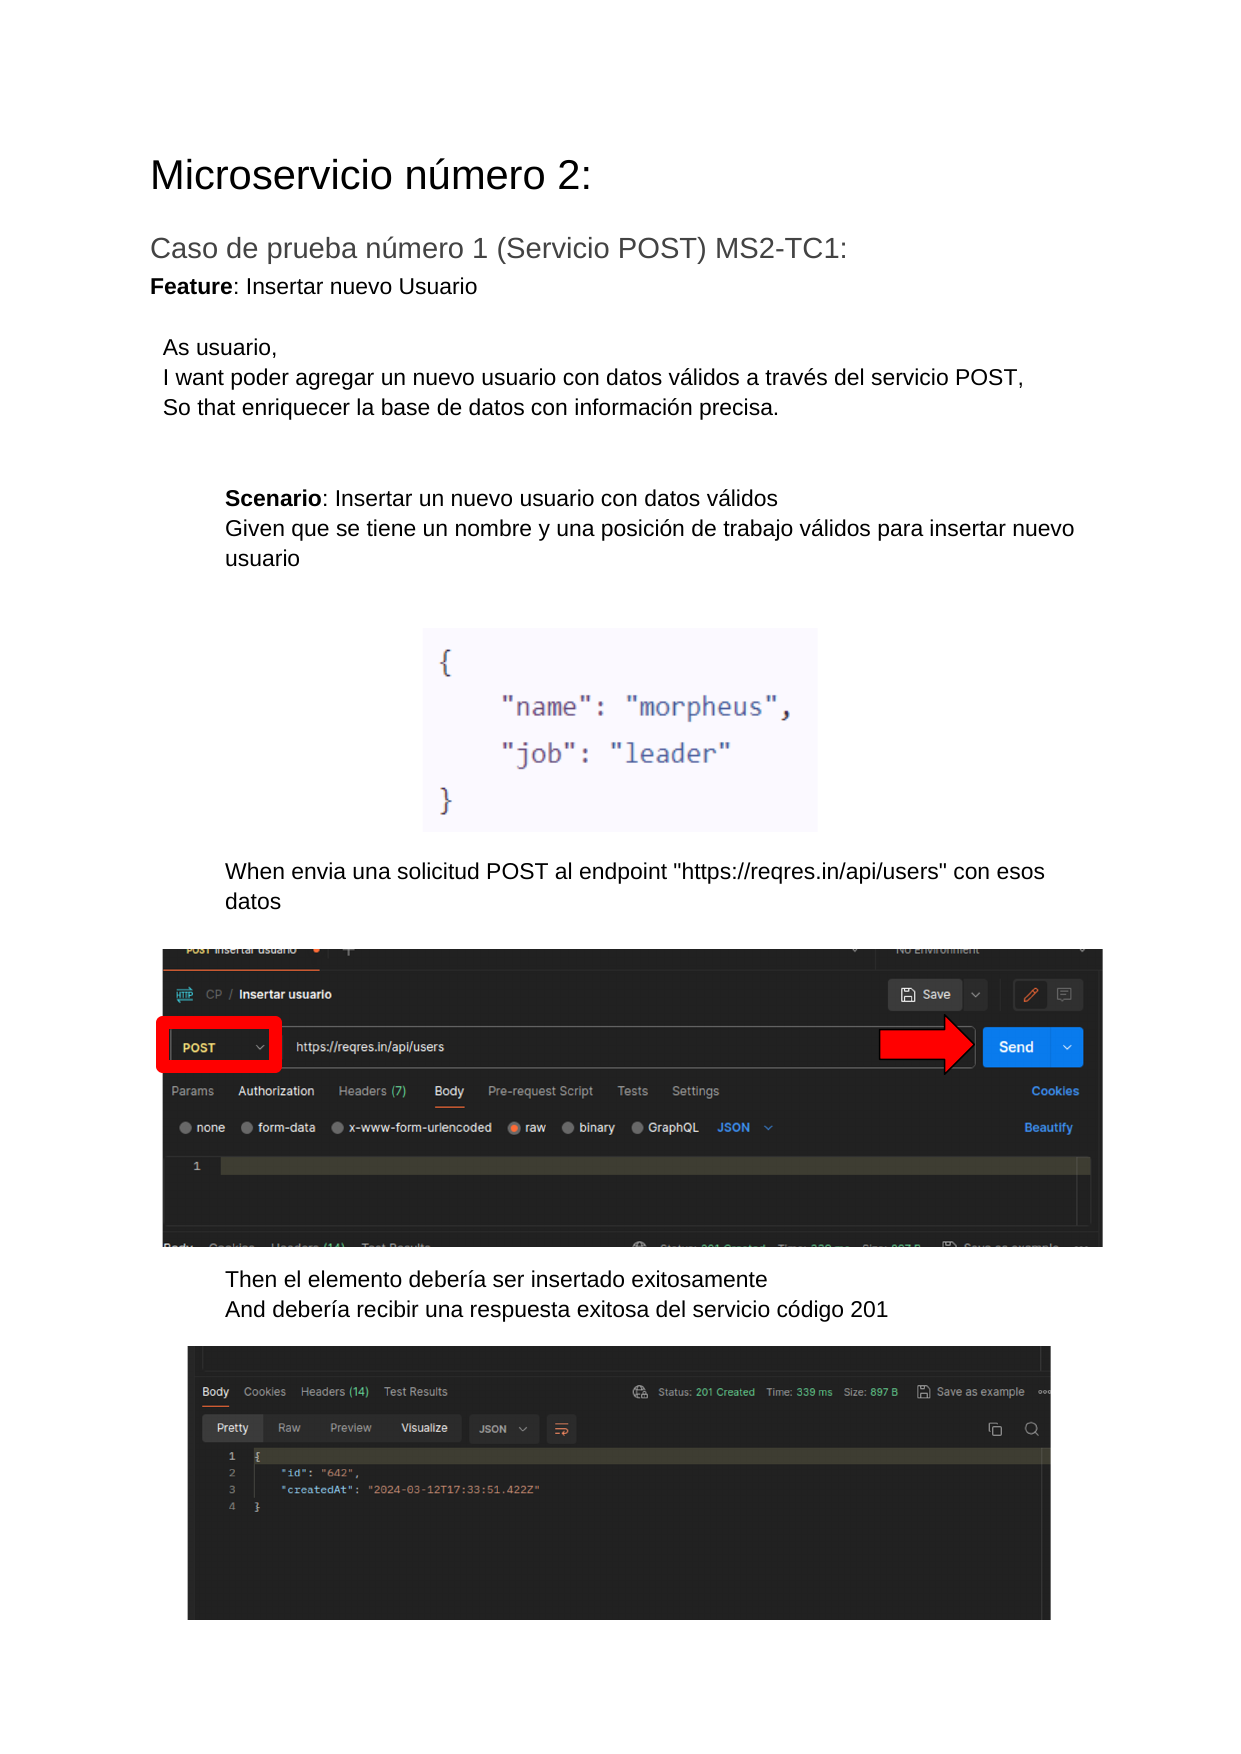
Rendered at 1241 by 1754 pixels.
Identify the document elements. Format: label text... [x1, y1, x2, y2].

text Scenario: Insertar un nuevo usuario con datos válidos [225, 484, 1090, 511]
text Feature: Insertar nuevo Usuario [150, 273, 1090, 299]
subtitle Caso de prueba número 1 (Servicio POST) MS2-TC1: [150, 231, 1090, 265]
picture [162, 949, 1103, 1247]
subtitle Microservicio número 2: [150, 150, 1090, 198]
text When envia una solicitud POST al endpoint "https://reqres.in/api/users" con esos datos Then el elemento debería ser insertado exitosamente [225, 1247, 1090, 1292]
text Given que se tiene un nombre y una posición de trabajo válidos para insertar nuevo usuario [225, 515, 1090, 571]
text As usuario, [150, 333, 1090, 360]
picture [169, 1029, 269, 1060]
text I want poder agregar un nuevo usuario con datos válidos a través del servicio POST, [150, 364, 1090, 390]
picture [187, 1346, 1051, 1620]
text So that enriquecer la base de datos con información precisa. [150, 394, 1090, 420]
picture [422, 628, 818, 832]
text And debería recibir una respuesta exitosa del servicio código 201 [225, 1296, 1090, 1322]
